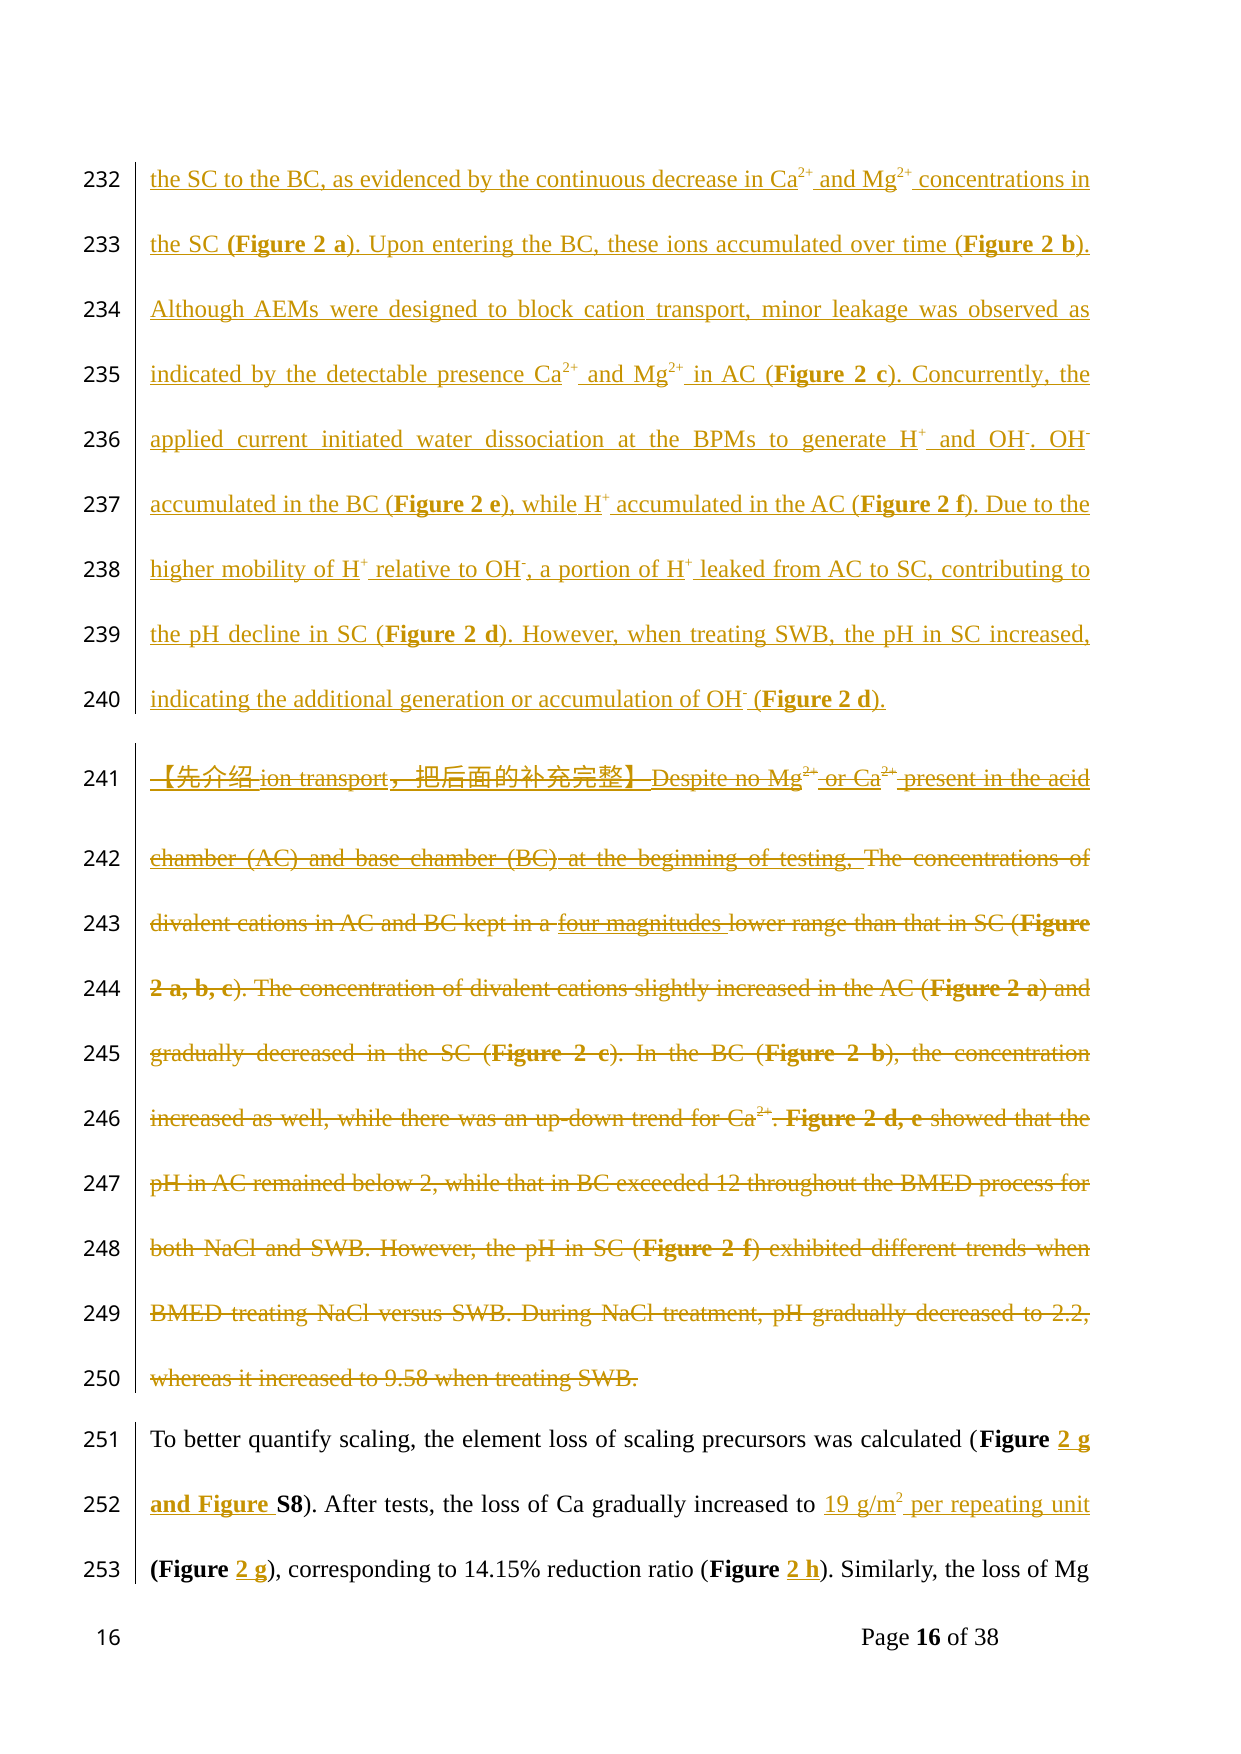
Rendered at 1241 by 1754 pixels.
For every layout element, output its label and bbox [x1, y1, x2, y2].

text [150, 1422, 1090, 1584]
